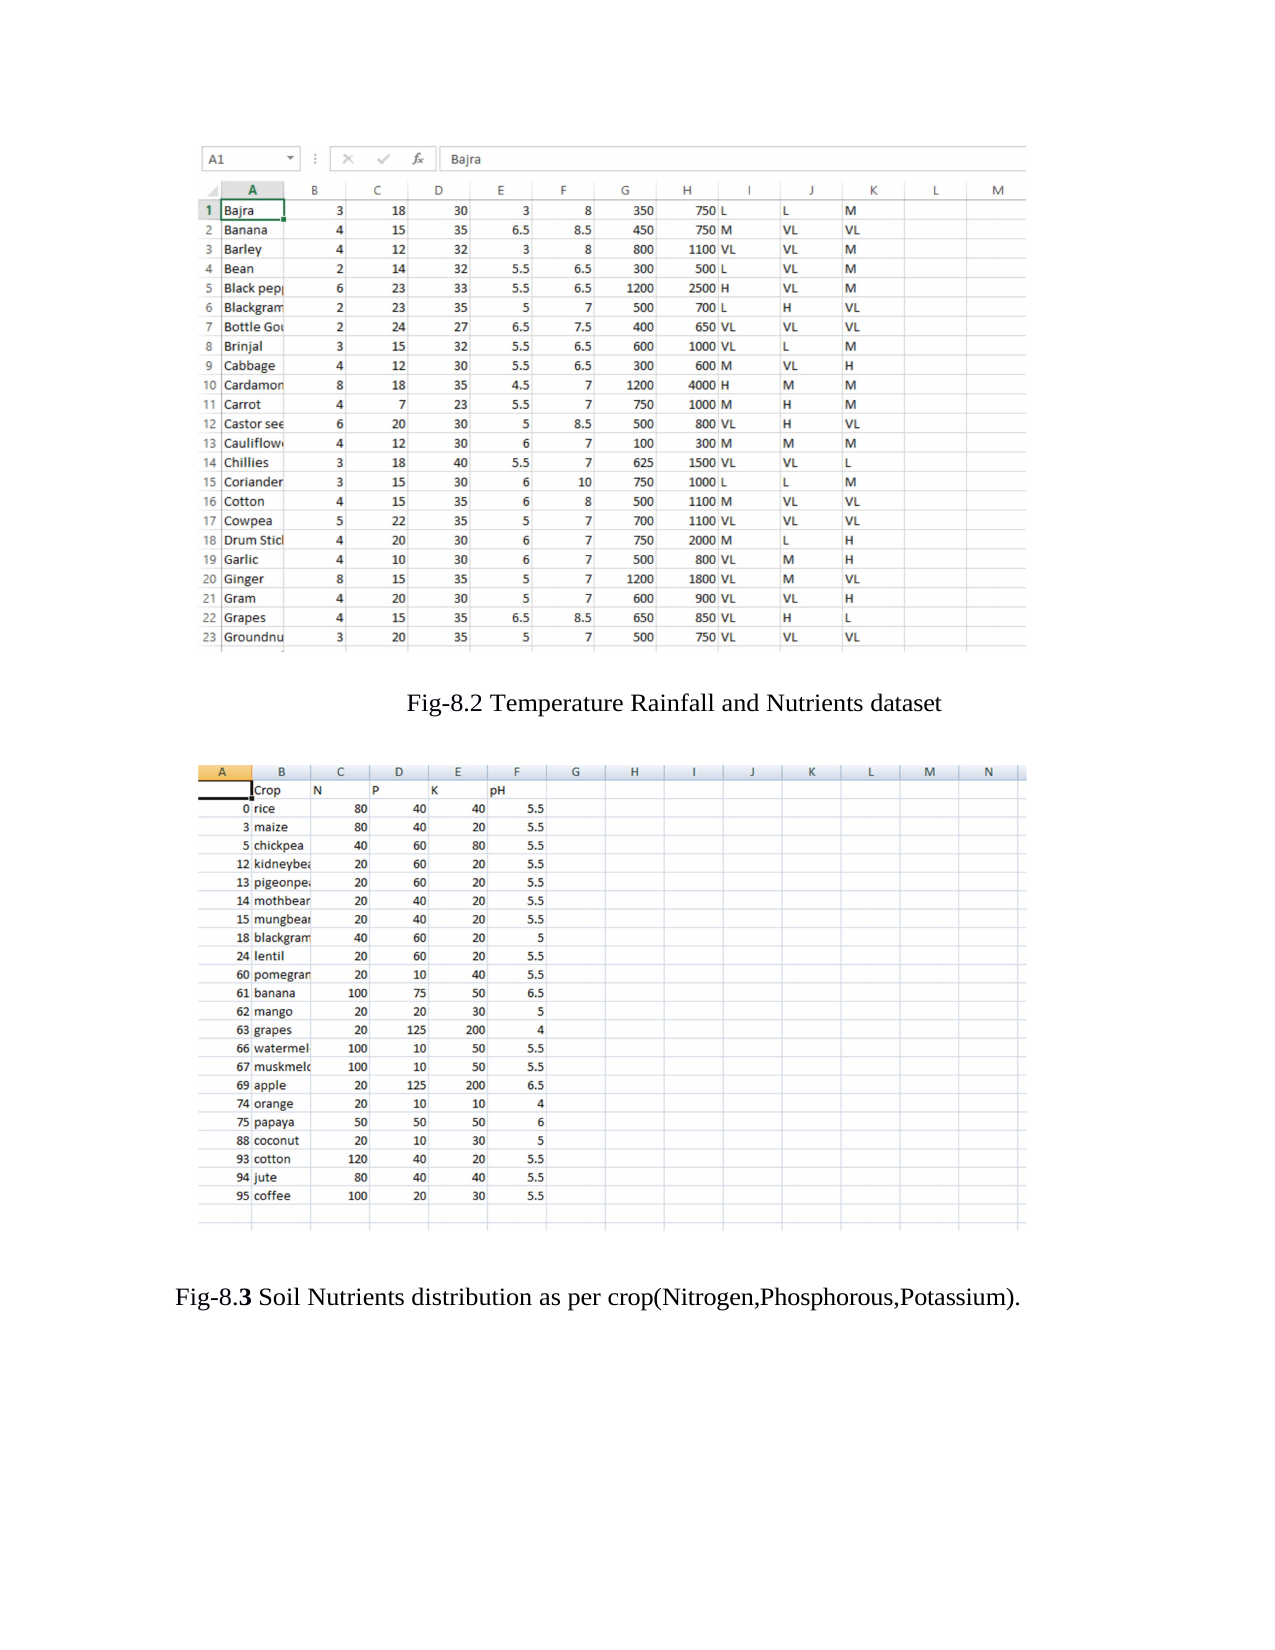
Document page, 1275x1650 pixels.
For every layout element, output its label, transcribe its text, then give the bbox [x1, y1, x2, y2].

picture [198, 765, 1027, 1231]
picture [197, 145, 1027, 652]
text Fig-8.3 Soil Nutrients distribution as per crop(Nitrogen,Phosphorous,Potassium). [175, 1282, 1099, 1311]
text Fig-8.2 Temperature Rainfall and Nutrients dataset [406, 688, 1123, 717]
